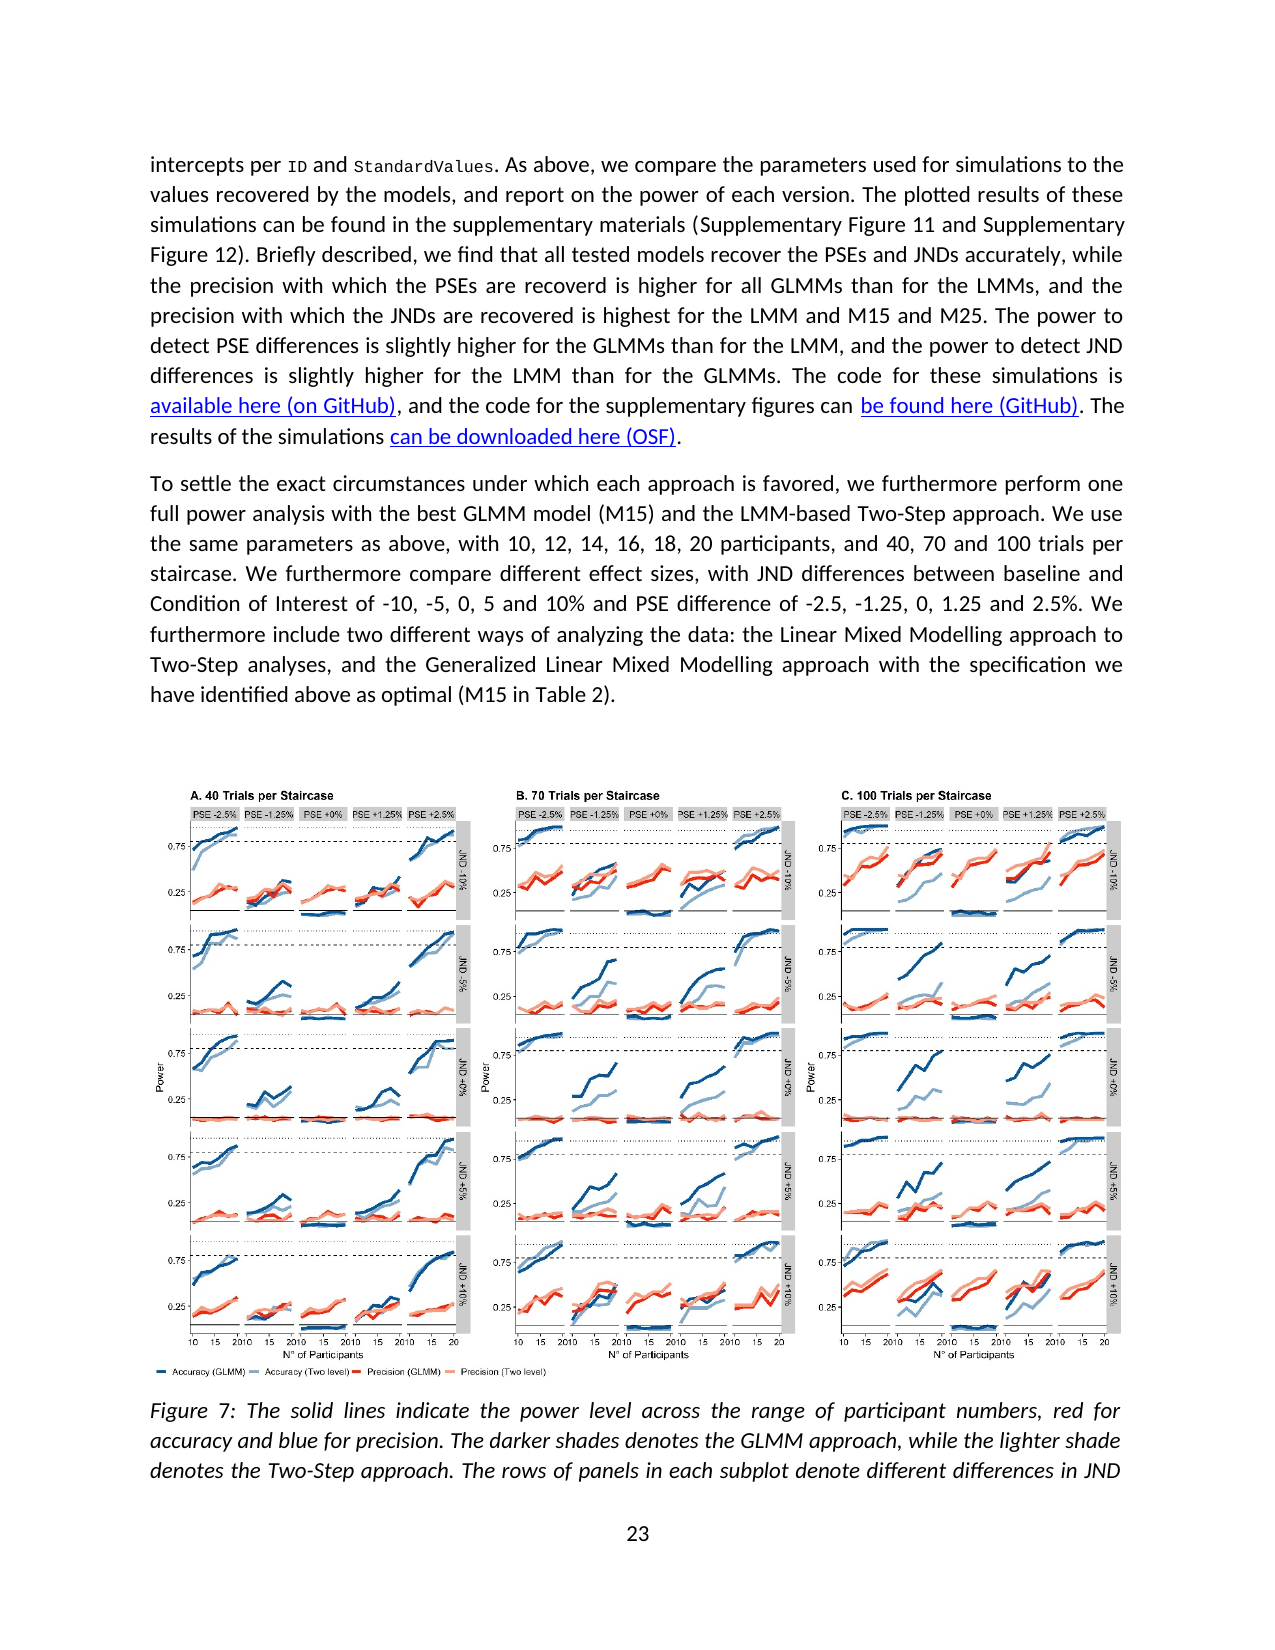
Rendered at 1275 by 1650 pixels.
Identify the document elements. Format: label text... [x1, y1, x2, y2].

text To settle the exact circumstances under which each approach is favored, we furthermore perform one full power analysis with the best GLMM model (M15) and the LMM-based Two-Step approach. We use the same parameters as above, with 10, 12, 14, 16, 18, 20 participants, and 40, 70 and 100 trials per staircase. We furthermore compare different effect sizes, with JND differences between baseline and Condition of Interest of -10, -5, 0, 5 and 10% and PSE difference of -2.5, -1.25, 0, 1.25 and 2.5%. We furthermore include two different ways of analyzing the data: the Linear Mixed Modelling approach to Two-Step analyses, and the Generalized Linear Mixed Modelling approach with the specification we have identified above as optimal (M15 in Table 2). [150, 469, 1125, 708]
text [150, 150, 1125, 450]
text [150, 1396, 1125, 1484]
picture [150, 727, 1125, 1377]
